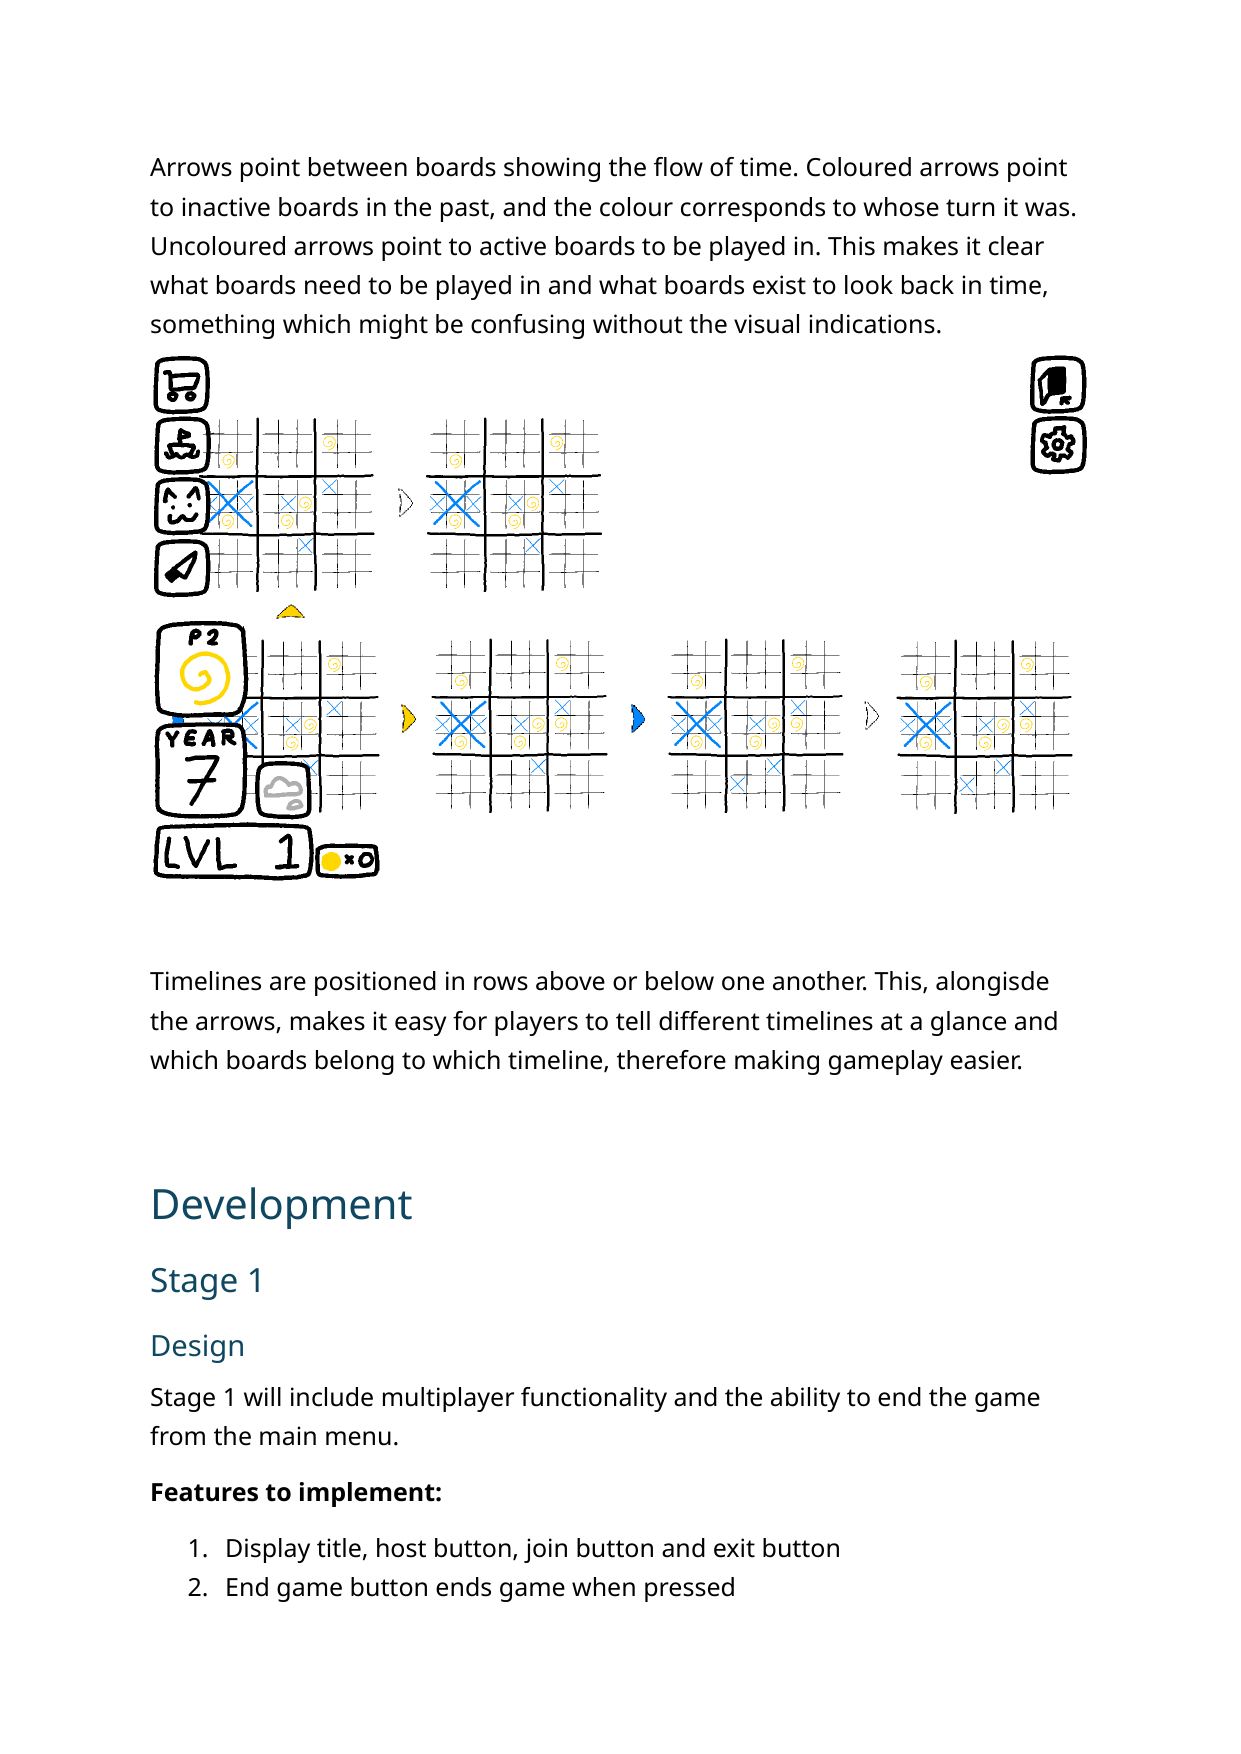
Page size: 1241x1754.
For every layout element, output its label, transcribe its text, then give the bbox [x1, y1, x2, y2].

text Arrows point between boards showing the flow of time. Coloured arrows point to inactive boards in the past, and the colour corresponds to whose turn it was. Uncoloured arrows point to active boards to be played in. This makes it clear what boards need to be played in and what boards exist to look back in time, something which might be confusing without the visual indications. [150, 150, 1090, 341]
picture [150, 352, 1091, 882]
text Stage 1 will include multiplayer functionality and the ability to end the game from the main menu. [150, 1379, 1090, 1453]
text Features to implement: [150, 1474, 1090, 1508]
list End game button ends game when pressed [187, 1569, 1090, 1603]
subtitle Development [150, 1175, 1090, 1232]
list Display title, host button, join button and exit button [187, 1530, 1090, 1564]
text Timelines are positioned in rows above or below one another. This, alongisde the arrows, makes it easy for players to tell different timelines at a glance and which boards belong to which timeline, therefore making gameplay easier. [150, 964, 1090, 1076]
subtitle Design [150, 1326, 1090, 1365]
subtitle Stage 1 [150, 1257, 1090, 1302]
